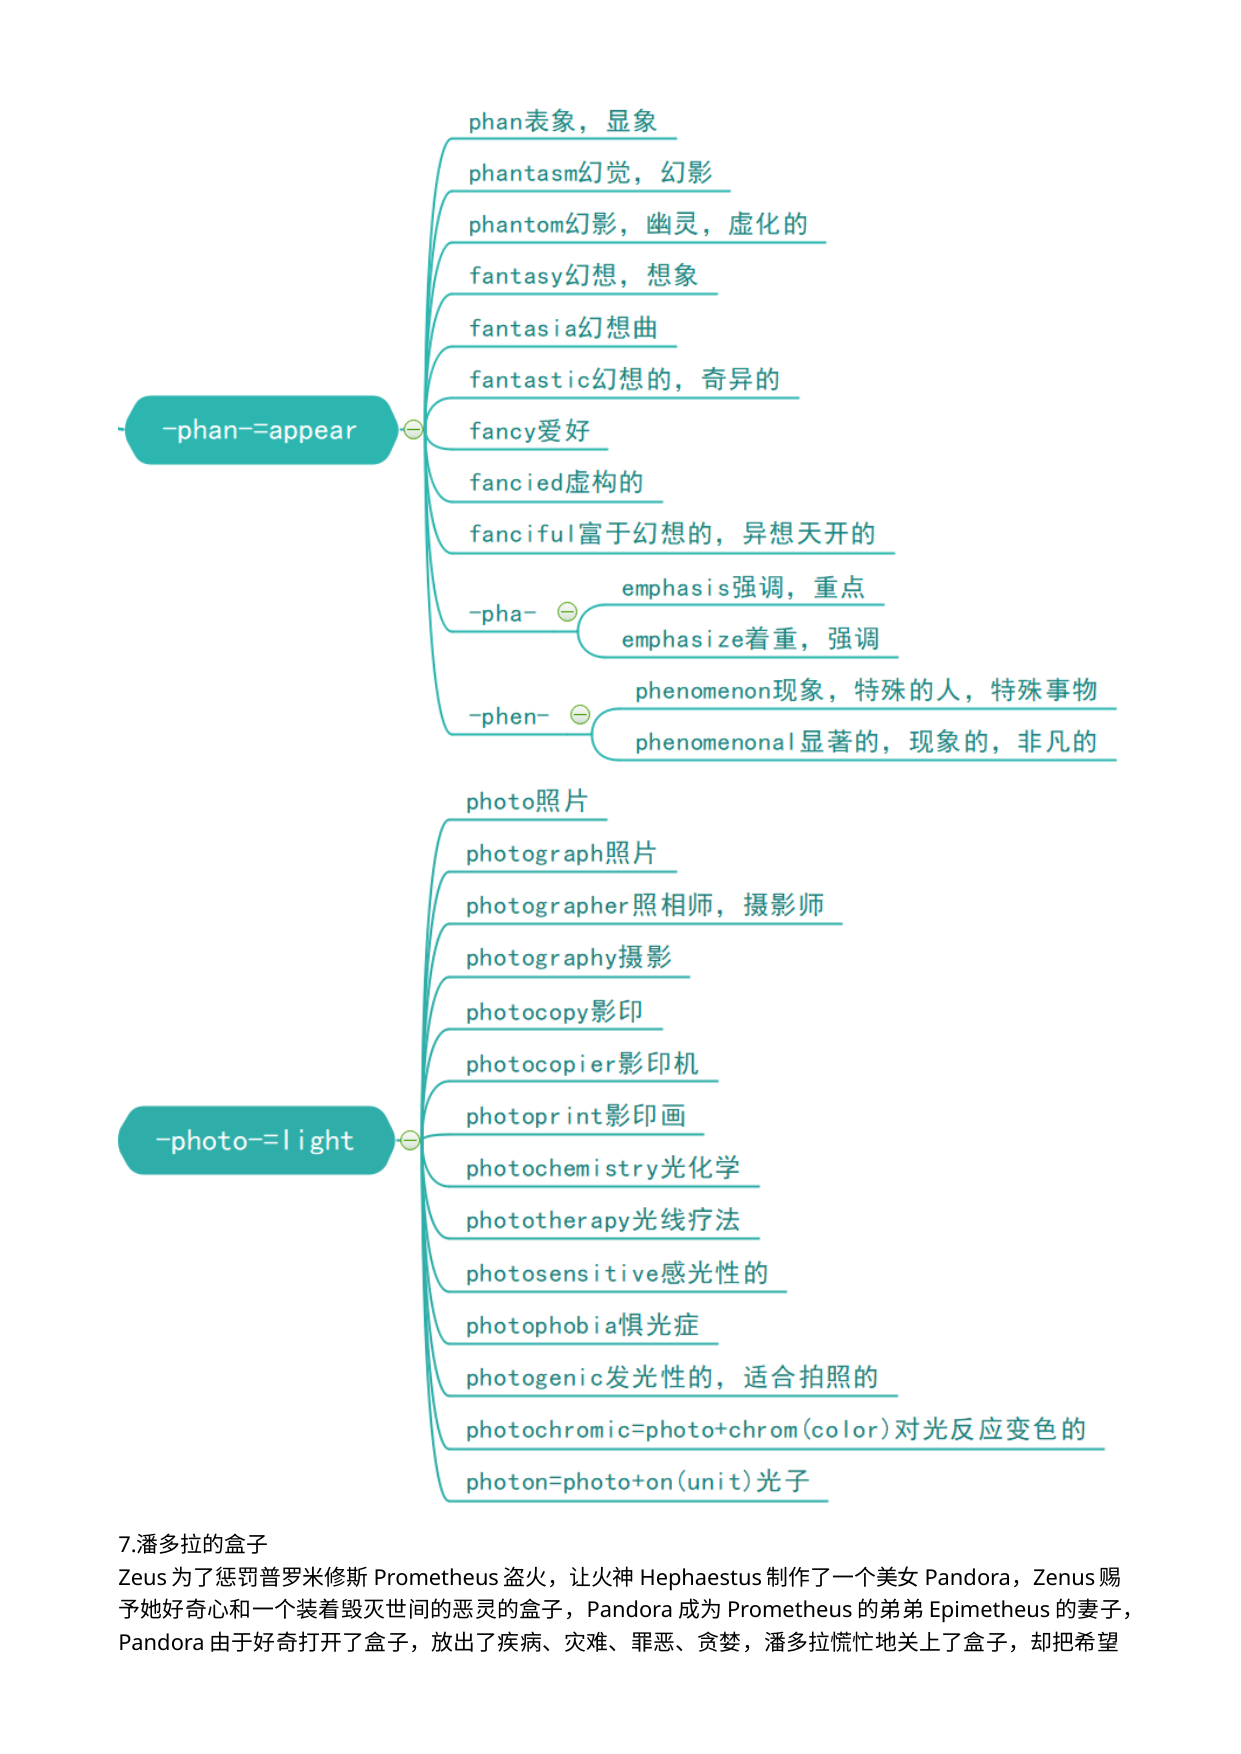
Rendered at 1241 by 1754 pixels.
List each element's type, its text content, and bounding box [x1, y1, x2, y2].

picture [118, 779, 1122, 1509]
text 7.潘多拉的盒子 [118, 1527, 1122, 1559]
picture [118, 97, 1122, 769]
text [118, 1559, 1122, 1657]
